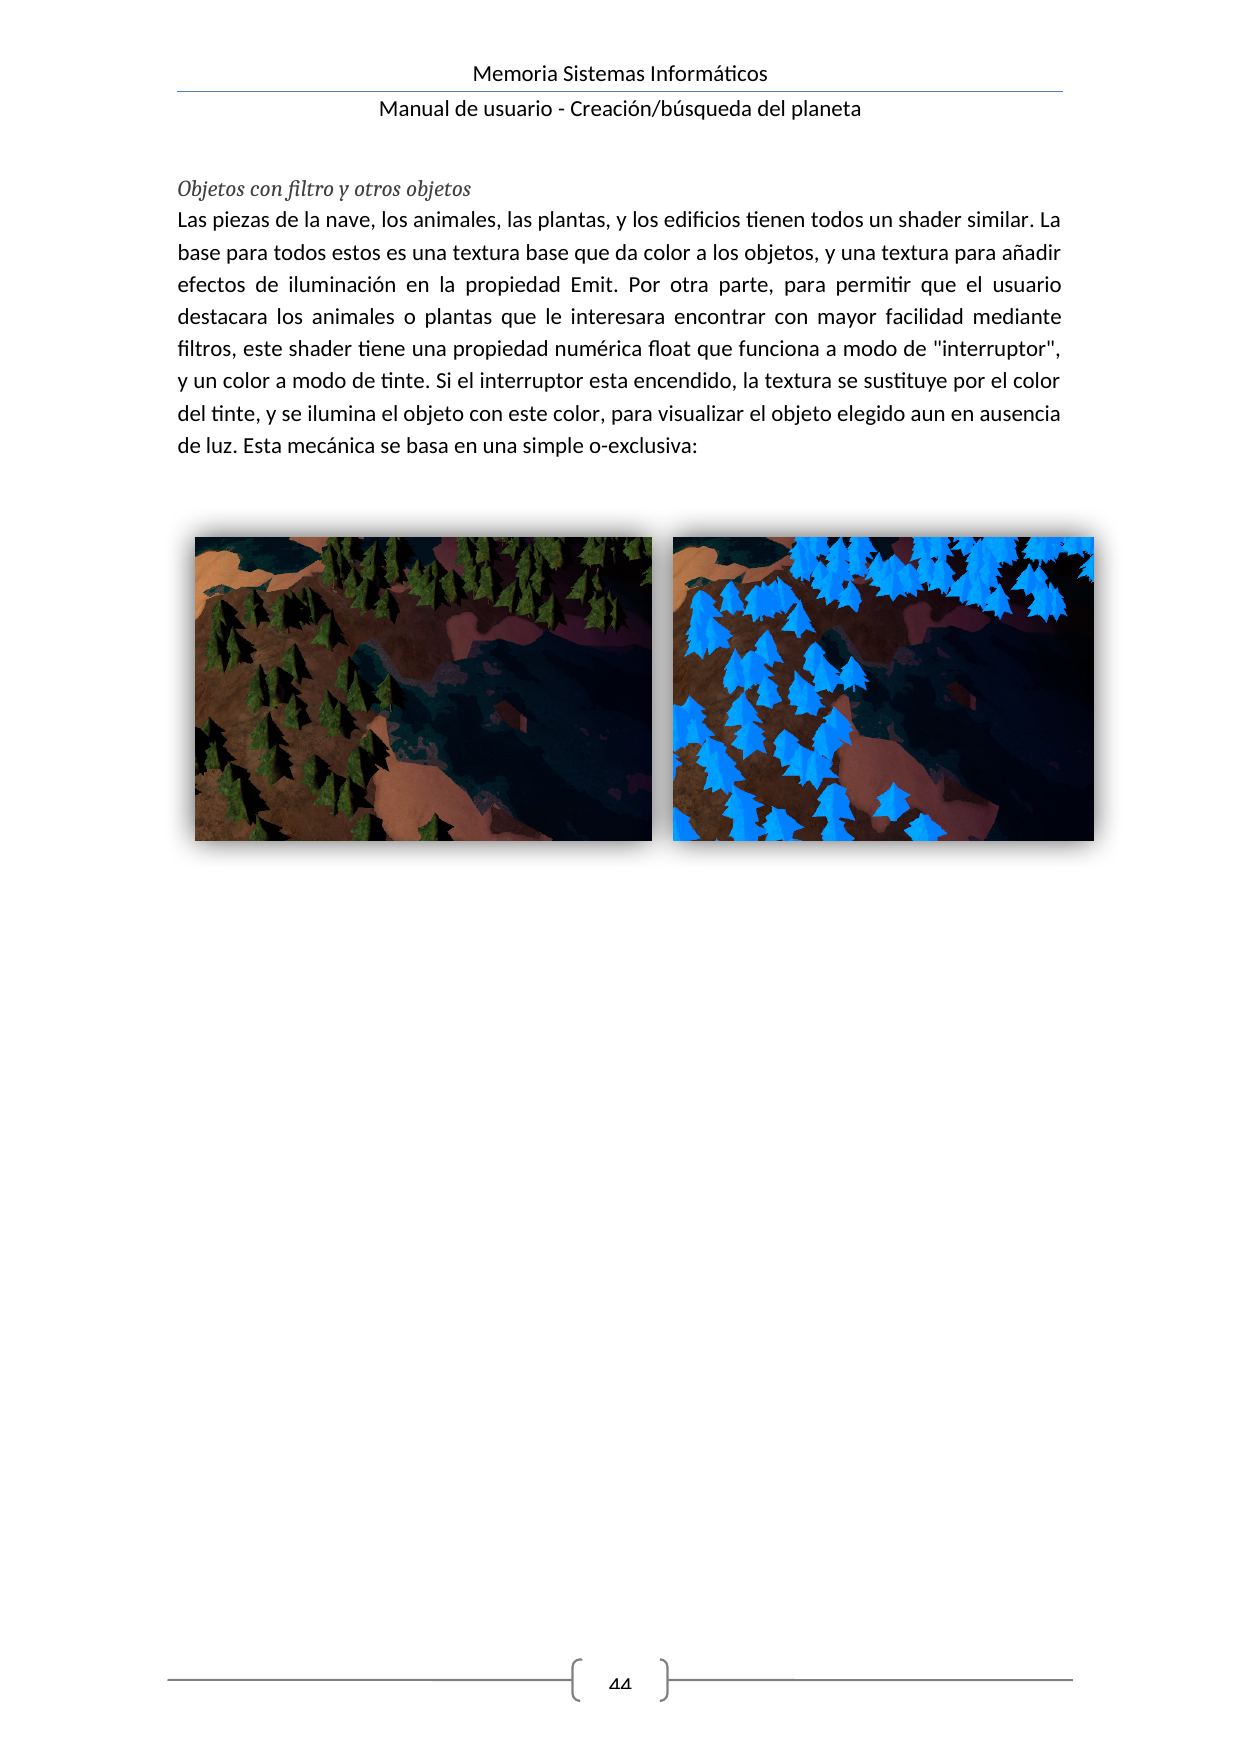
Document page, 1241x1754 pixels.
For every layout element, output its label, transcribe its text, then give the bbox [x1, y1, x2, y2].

text Las piezas de la nave, los animales, las plantas, y los edificios tienen todos un shader similar. La base para todos estos es una textura base que da color a los objetos, y una textura para añadir efectos de iluminación en la propiedad Emit. Por otra parte, para permitir que el usuario destacara los animales o plantas que le interesara encontrar con mayor facilidad mediante filtros, este shader tiene una propiedad numérica float que funciona a modo de "interruptor", y un color a modo de tinte. Si el interruptor esta encendido, la textura se sustituye por el color del tinte, y se ilumina el objeto con este color, para visualizar el objeto elegido aun en ausencia de luz. Esta mecánica se basa en una simple o-exclusiva: [177, 206, 1063, 459]
subtitle Objetos con filtro y otros objetos [177, 175, 1063, 202]
picture [195, 537, 652, 841]
picture [673, 537, 1094, 841]
